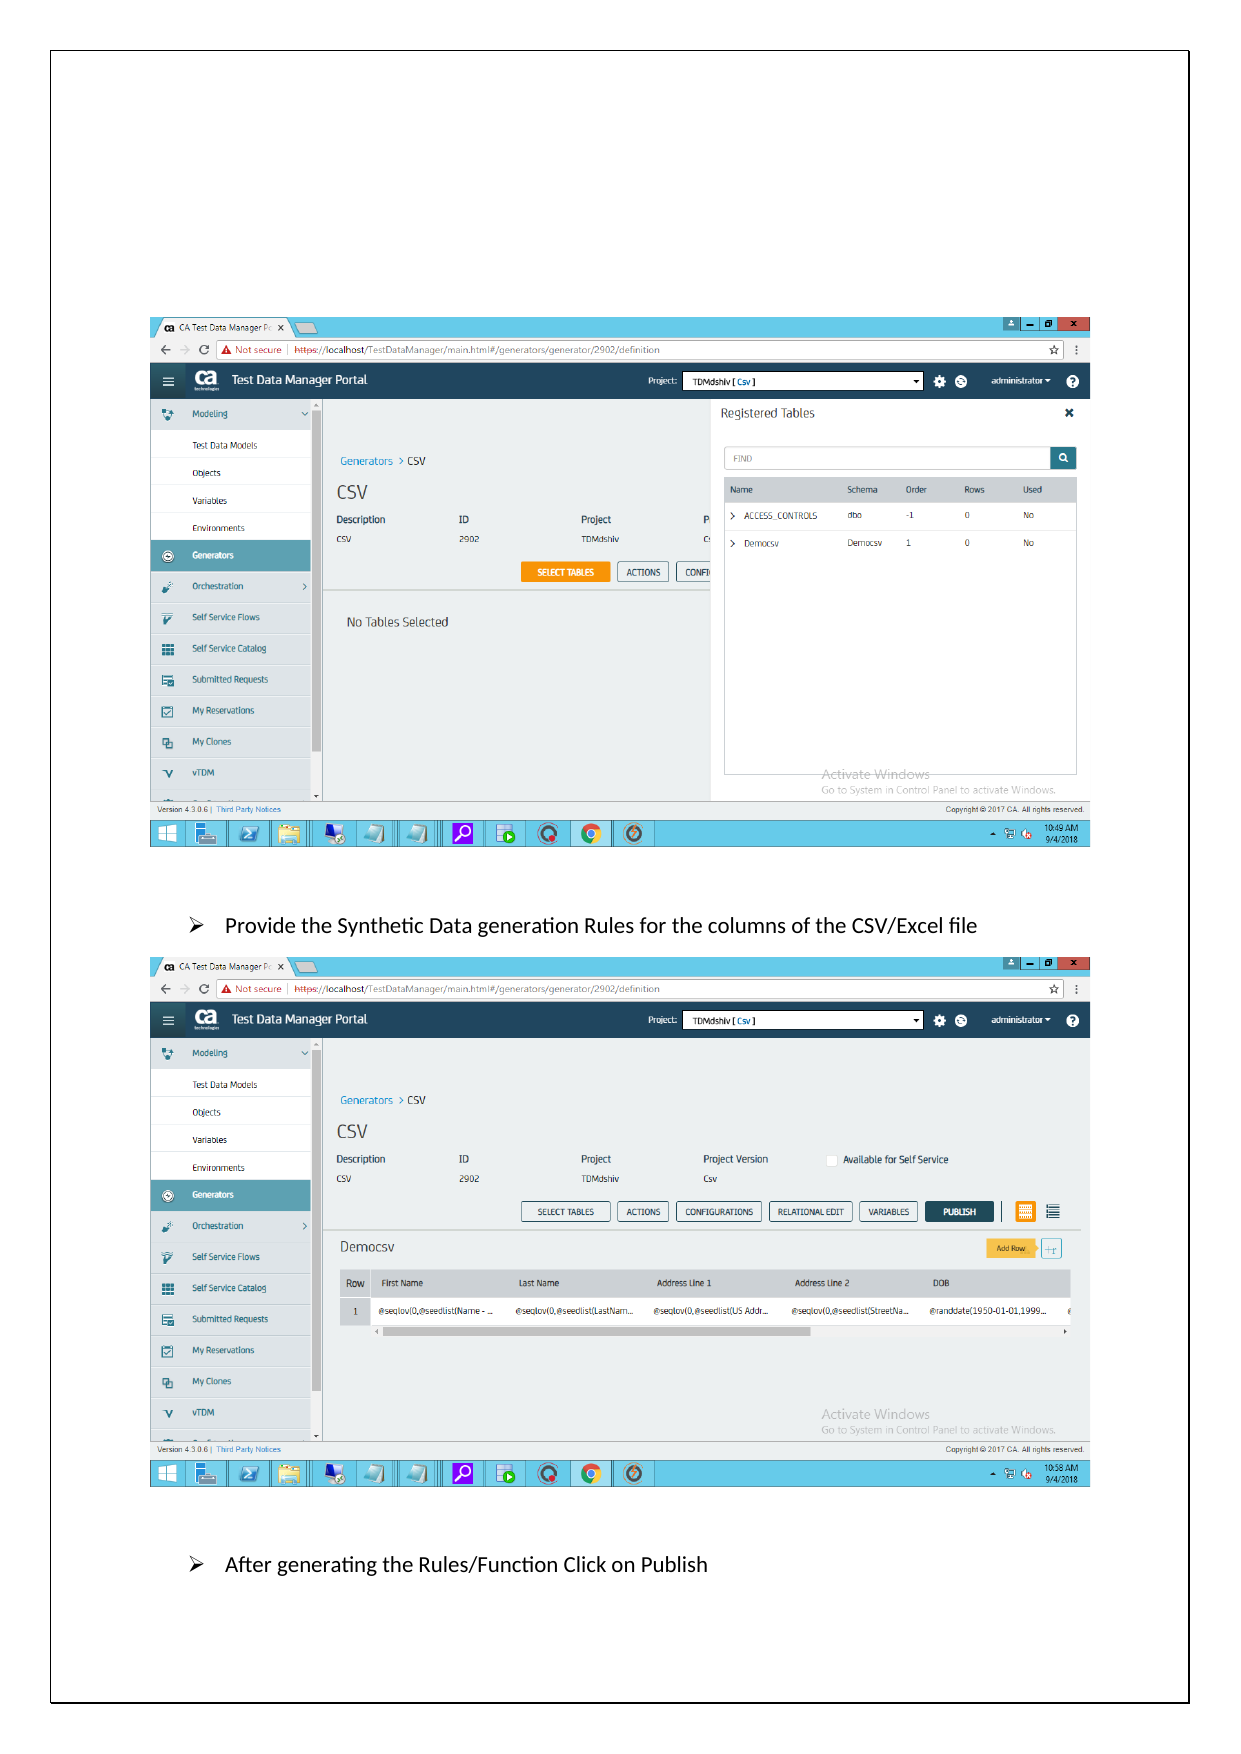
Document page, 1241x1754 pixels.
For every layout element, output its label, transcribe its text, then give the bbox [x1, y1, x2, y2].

picture [150, 317, 1091, 847]
list Provide the Synthetic Data generation Rules for the columns of the CSV/Excel file [187, 911, 1089, 939]
list After generating the Rules/Function Click on Publish [187, 1550, 1089, 1578]
picture [150, 957, 1091, 1487]
